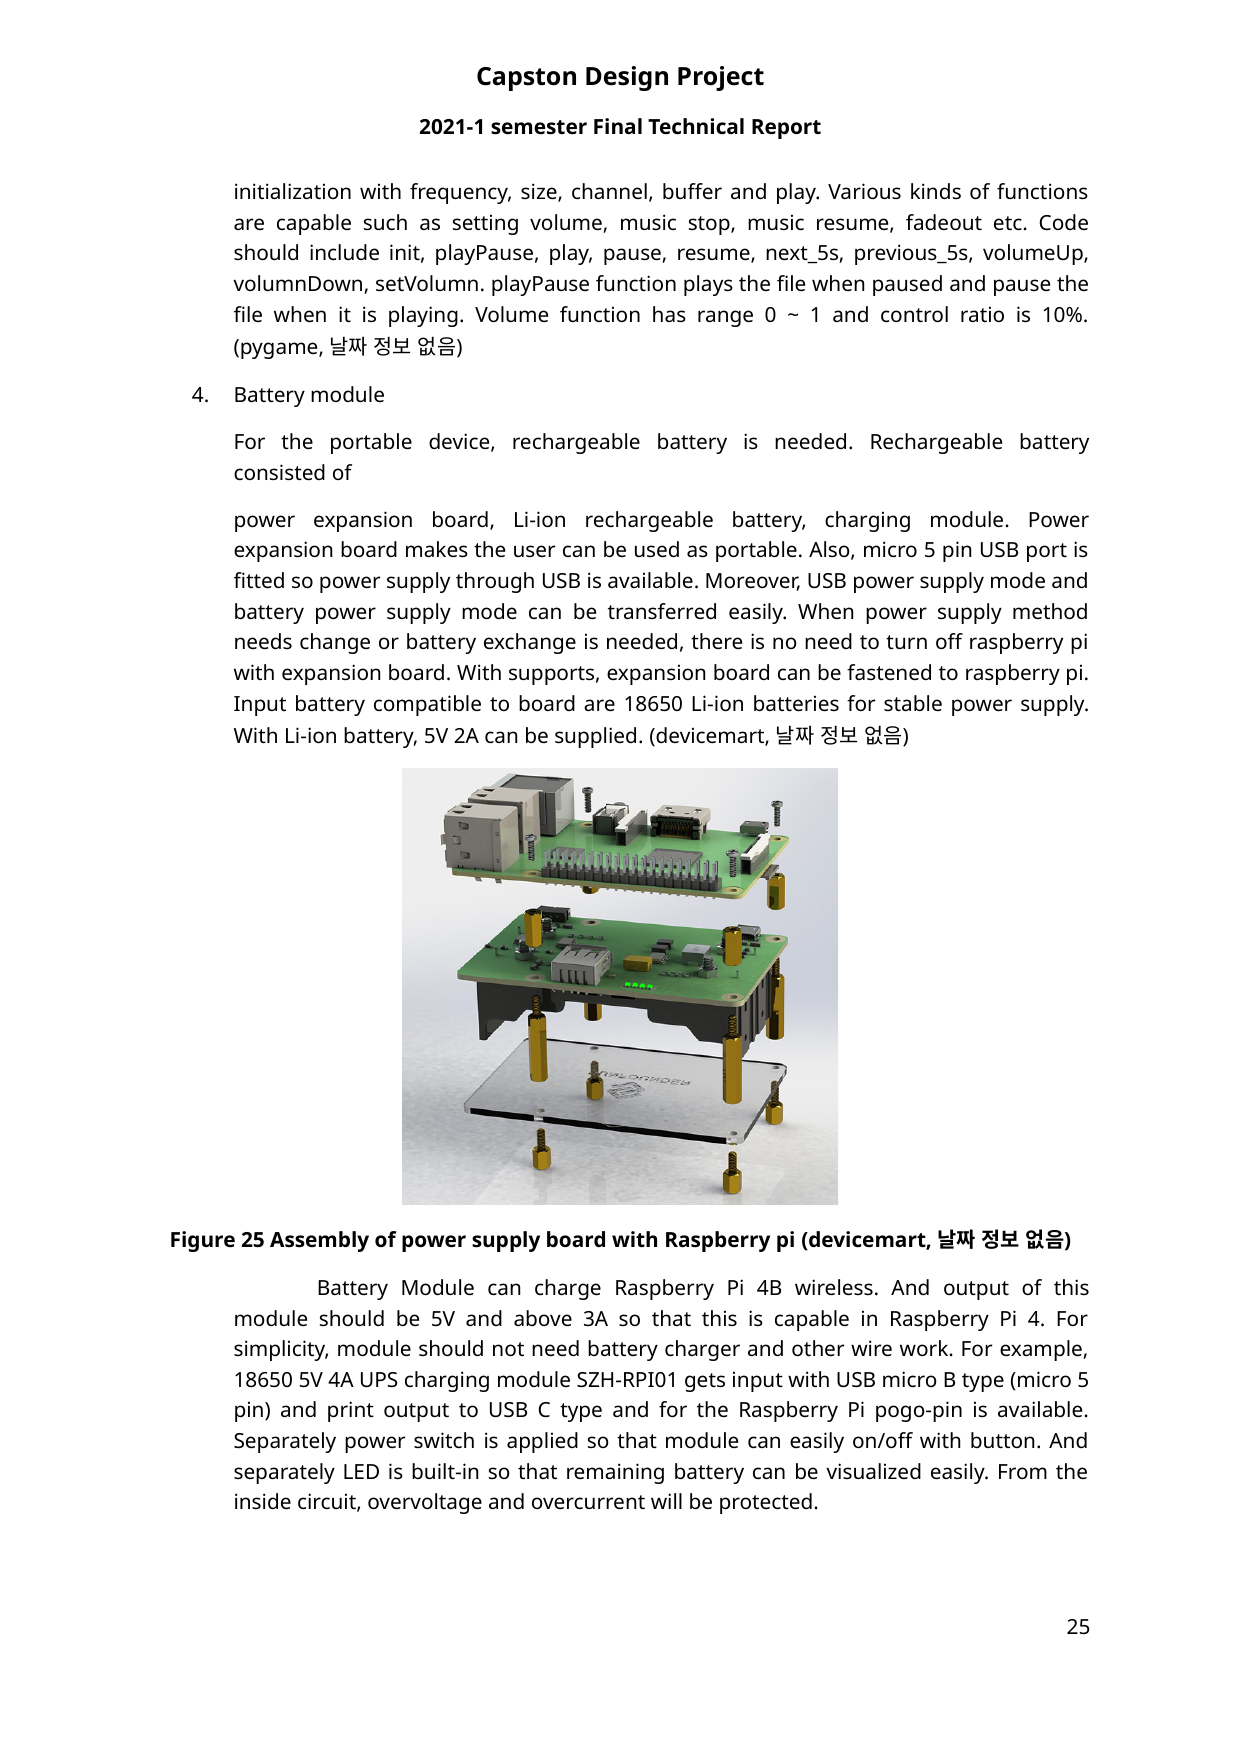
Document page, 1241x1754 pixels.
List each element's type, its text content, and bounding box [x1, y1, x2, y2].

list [233, 177, 1090, 361]
list power expansion board, Li-ion rechargeable battery, charging module. Power expansion board makes the user can be used as portable. Also, micro 5 pin USB port is fitted so power supply through USB is available. Moreover, USB power supply mode and battery power supply mode can be transferred easily. When power supply method needs change or battery exchange is needed, there is no need to turn off raspberry pi with expansion board. With supports, expansion board can be fastened to raspberry pi. Input battery compatible to board are 18650 Li-ion batteries for stable power supply. With Li-ion battery, 5V 2A can be supplied. [233, 505, 1090, 749]
list Battery module [192, 380, 1090, 408]
list For the portable device, rechargeable battery is needed. Rechargeable battery consisted of [233, 427, 1090, 486]
text Figure Assembly of power supply board with Raspberry pi [150, 1224, 1090, 1254]
text Battery Module can charge Raspberry Pi 4B wireless. And output of this module should be 5V and above 3A so that this is capable in Raspberry Pi 4. For simplicity, module should not need battery charger and other wire work. For example, 18650 5V 4A UPS charging module SZH-RPI01 gets input with USB micro B type (micro 5 pin) and print output to USB C type and for the Raspberry Pi pogo-pin is available. Separately power switch is applied so that module can easily on/off with button. And separately LED is built-in so that remaining battery can be visualized easily. From the inside circuit, overvoltage and overcurrent will be protected. [233, 1273, 1090, 1516]
picture [402, 768, 839, 1205]
